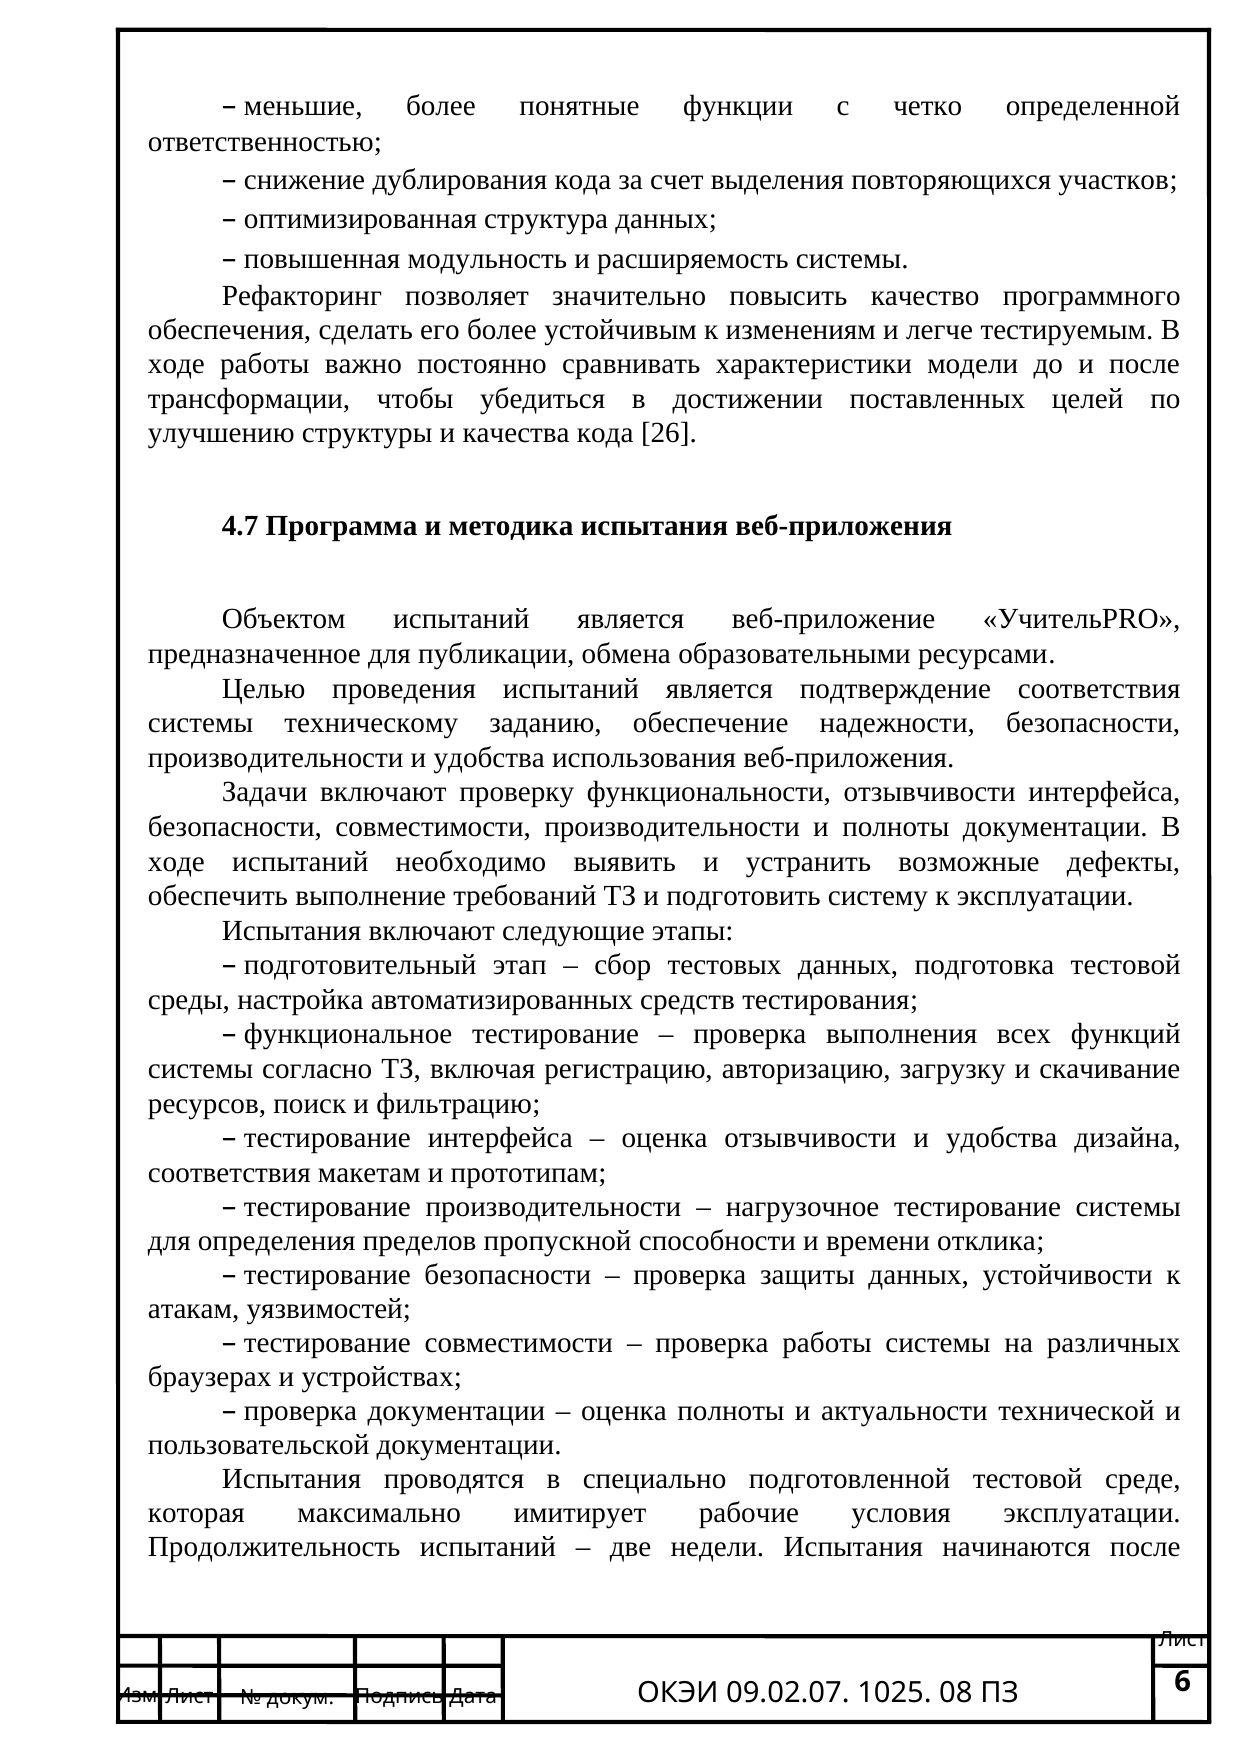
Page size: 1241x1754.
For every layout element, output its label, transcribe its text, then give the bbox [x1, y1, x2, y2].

text тестирование совместимости – проверка работы системы на различных браузерах и устройствах; [148, 1325, 1181, 1393]
text тестирование производительности – нагрузочное тестирование системы для определения пределов пропускной способности и времени отклика; [148, 1189, 1181, 1257]
subtitle 4.7 Программа и методика испытания веб-приложения [148, 508, 1181, 542]
text Задачи включают проверку функциональности, отзывчивости интерфейса, безопасности, совместимости, производительности и полноты документации. В ходе испытаний необходимо выявить и устранить возможные дефекты, обеспечить выполнение требований ТЗ и подготовить систему к эксплуатации. [148, 774, 1181, 913]
text проверка документации – оценка полноты и актуальности технической и пользовательской документации. [148, 1393, 1181, 1461]
text повышенная модульность и расширяемость системы. [148, 237, 1181, 277]
text меньшие, более понятные функции с четко определенной ответственностью; [148, 84, 1181, 158]
text Испытания включают следующие этапы: [148, 913, 1181, 947]
text Объектом испытаний является веб-приложение «УчительPRO», предназначенное для публикации, обмена образовательными ресурсами. [148, 601, 1181, 671]
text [148, 1461, 1181, 1563]
text Целью проведения испытаний является подтверждение соответствия системы техническому заданию, обеспечение надежности, безопасности, производительности и удобства использования веб-приложения. [148, 671, 1181, 774]
text тестирование безопасности – проверка защиты данных, устойчивости к атакам, уязвимостей; [148, 1257, 1181, 1325]
text Рефакторинг позволяет значительно повысить качество программного обеспечения, сделать его более устойчивым к изменениям и легче тестируемым. В ходе работы важно постоянно сравнивать характеристики модели до и после трансформации, чтобы убедиться в достижении поставленных целей по улучшению структуры и качества кода [26]. [148, 277, 1181, 449]
text функциональное тестирование – проверка выполнения всех функций системы согласно ТЗ, включая регистрацию, авторизацию, загрузку и скачивание ресурсов, поиск и фильтрацию; [148, 1016, 1181, 1120]
text тестирование интерфейса – оценка отзывчивости и удобства дизайна, соответствия макетам и прототипам; [148, 1120, 1181, 1189]
text подготовительный этап – сбор тестовых данных, подготовка тестовой среды, настройка автоматизированных средств тестирования; [148, 947, 1181, 1016]
text оптимизированная структура данных; [148, 198, 1181, 237]
text снижение дублирования кода за счет выделения повторяющихся участков; [148, 158, 1181, 198]
